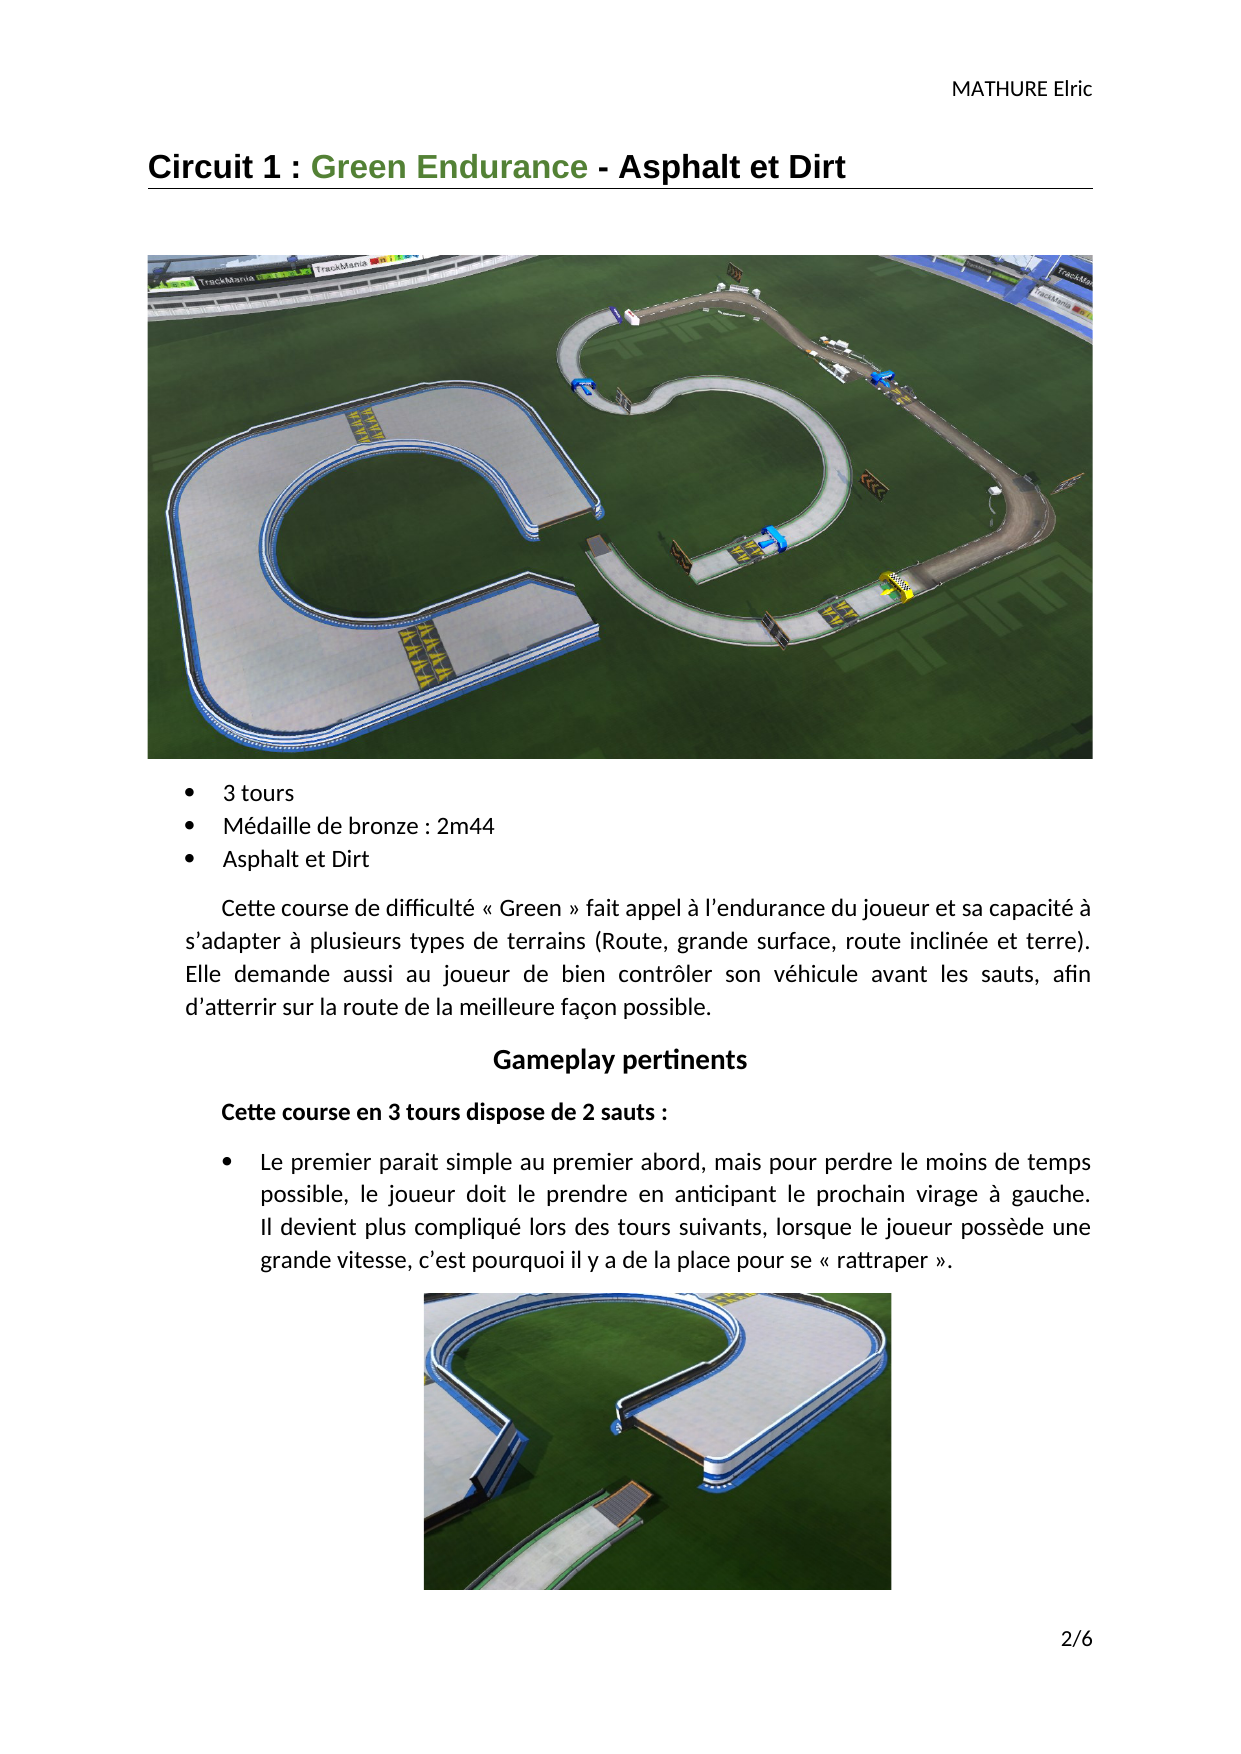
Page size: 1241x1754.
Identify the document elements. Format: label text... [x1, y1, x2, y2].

list 3 tours [185, 777, 1093, 808]
subtitle Circuit 1 : Green Endurance - Asphalt et Dirt [148, 148, 1093, 188]
text Cette course en 3 tours dispose de 2 sauts : [185, 1096, 1093, 1127]
list Le premier parait simple au premier abord, mais pour perdre le moins de temps possible, le joueur doit le prendre en anticipant le prochain virage à gauche. Il devient plus compliqué lors des tours suivants, lorsque le joueur possède une grande vitesse, c’est pourquoi il y a de la place pour se « rattraper ». [223, 1146, 1093, 1275]
text Gameplay pertinents [148, 1041, 1093, 1077]
text Cette course de difficulté « Green » fait appel à l’endurance du joueur et sa capacité à s’adapter à plusieurs types de terrains (Route, grande surface, route inclinée et terre). Elle demande aussi au joueur de bien contrôler son véhicule avant les sauts, afin d’atterrir sur la route de la meilleure façon possible. [185, 893, 1093, 1022]
picture [147, 255, 1093, 759]
picture [423, 1293, 892, 1590]
list Asphalt et Dirt [185, 843, 1093, 873]
list Médaille de bronze : 2m44 [185, 810, 1093, 841]
